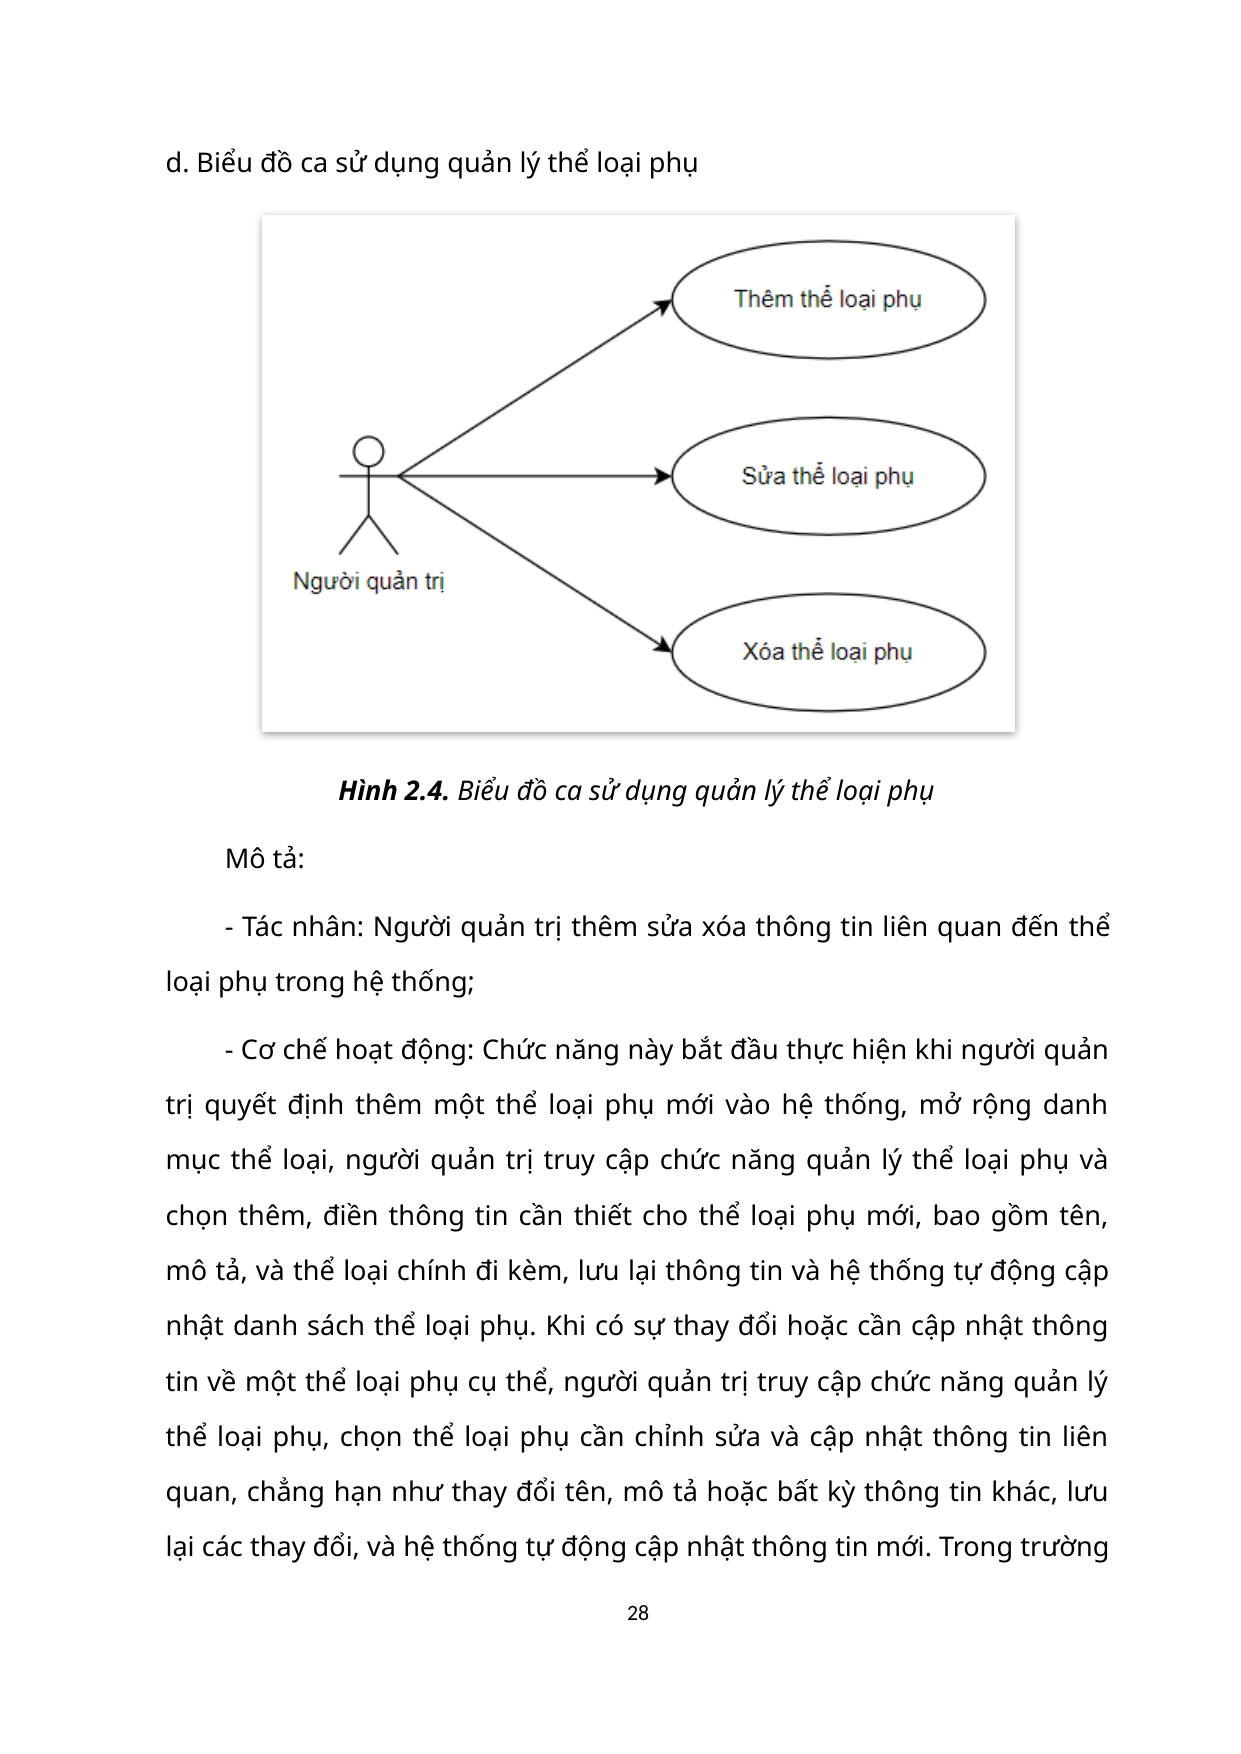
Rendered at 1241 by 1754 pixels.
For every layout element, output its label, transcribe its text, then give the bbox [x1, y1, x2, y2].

text Mô tả: [165, 839, 1110, 876]
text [165, 1030, 1110, 1565]
text Hình 2.4. Biểu đồ ca sử dụng quản lý thể loại phụ [165, 771, 1110, 808]
text - Tác nhân: Người quản trị thêm sửa xóa thông tin liên quan đến thể loại phụ trong hệ thống; [165, 907, 1110, 999]
text d. Biểu đồ ca sử dụng quản lý thể loại phụ [165, 143, 1110, 180]
picture [277, 230, 1000, 717]
